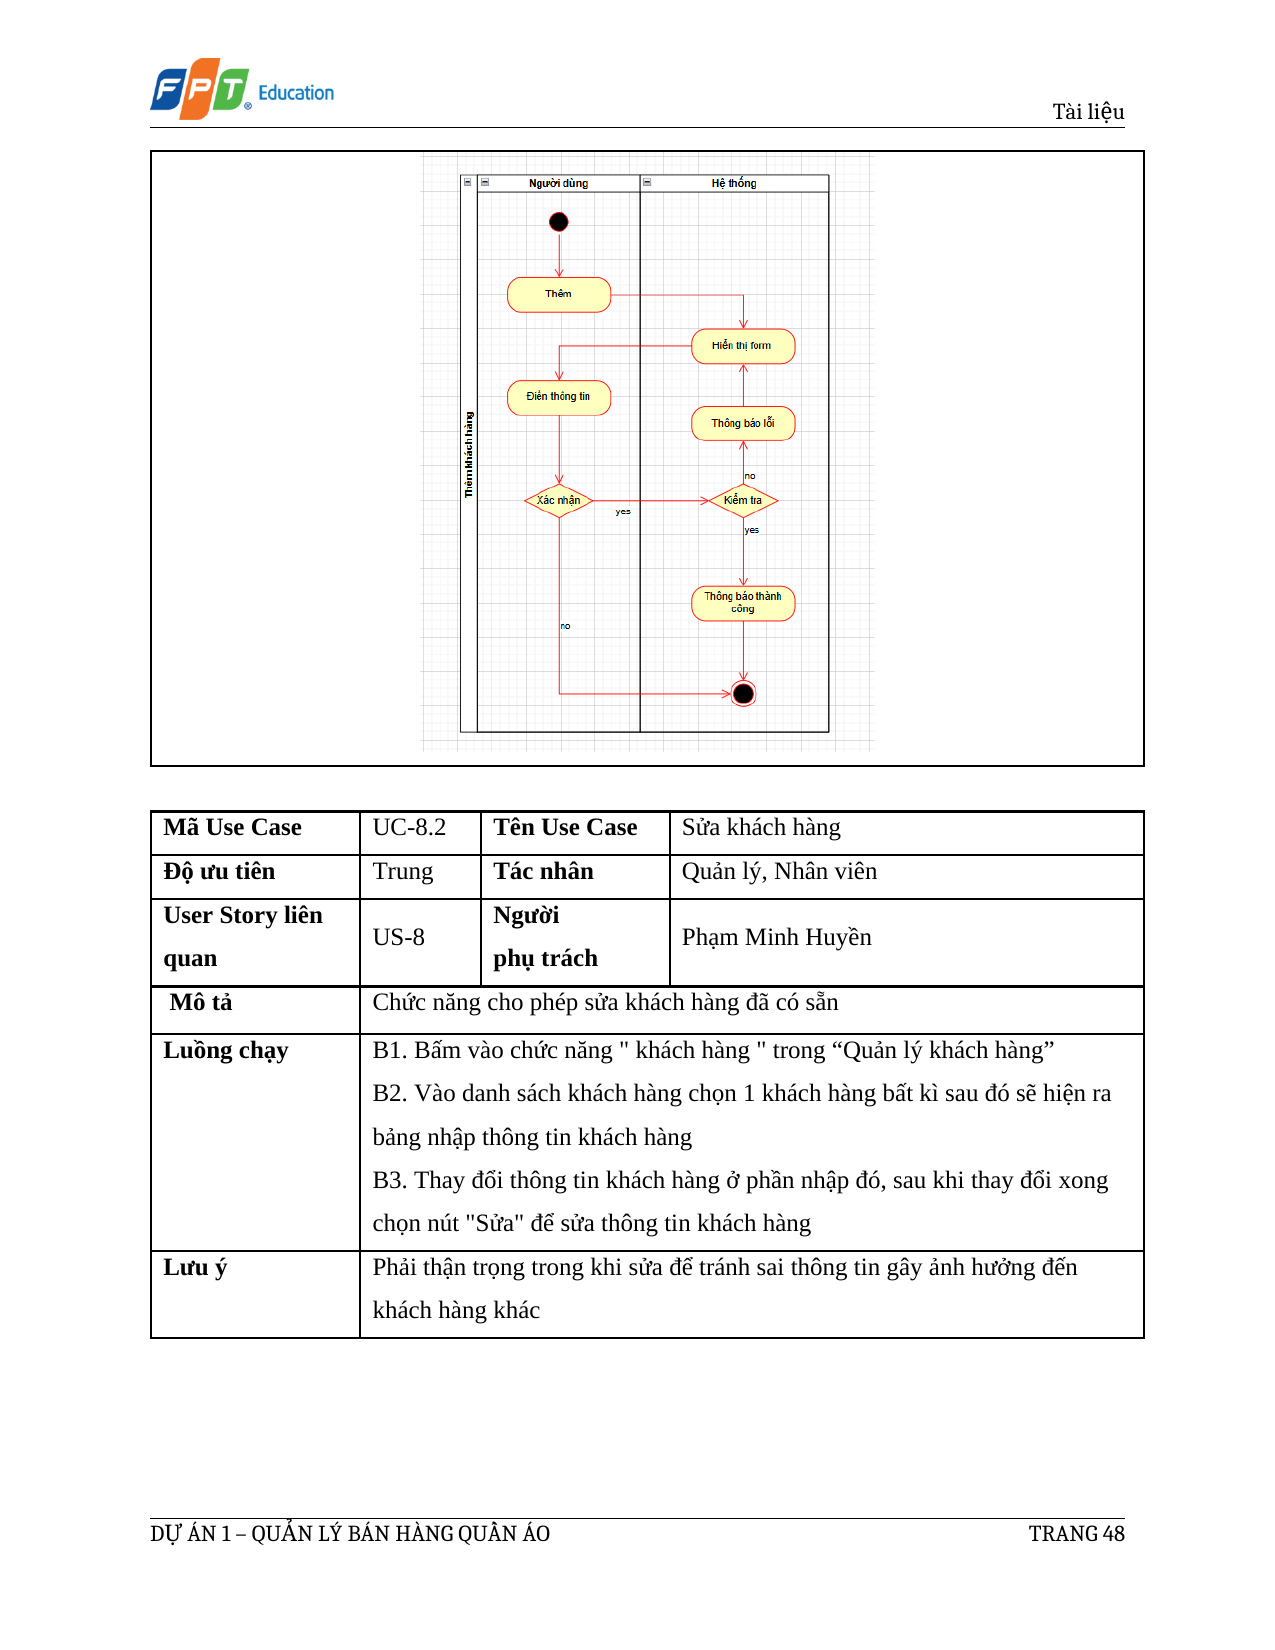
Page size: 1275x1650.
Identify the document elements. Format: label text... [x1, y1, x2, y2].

table_cell Trung [361, 856, 480, 898]
table_header UC-8.2 [361, 813, 480, 854]
table_cell Lưu ý [152, 1252, 359, 1337]
table_cell B1. Bấm vào chức năng " khách hàng " trong “Quản lý khách hàng” B2. Vào danh sách khách hàng chọn 1 khách hàng bất kì sau đó sẽ hiện ra bảng nhập thông tin khách hàng B3. Thay đổi thông tin khách hàng ở phần nhập đó, sau khi thay đổi xong chọn nút "Sửa" để sửa thông tin khách hàng [361, 1035, 1143, 1250]
table_cell Quản lý, Nhân viên [671, 856, 1143, 898]
table_cell [152, 152, 1143, 765]
table_cell Luồng chạy [152, 1035, 359, 1250]
table_cell Tác nhân [482, 856, 669, 898]
table_cell Chức năng cho phép sửa khách hàng đã có sẵn [361, 988, 1143, 1033]
table_cell Mô tả [152, 988, 359, 1033]
picture [150, 58, 336, 120]
table_cell Người phụ trách [482, 900, 669, 985]
table_cell Phải thận trọng trong khi sửa để tránh sai thông tin gây ảnh hưởng đến khách hàng khác [361, 1252, 1143, 1337]
picture [420, 152, 875, 752]
table_header Tên Use Case [482, 813, 669, 854]
table_header Sửa khách hàng [671, 813, 1143, 854]
table_header Mã Use Case [152, 813, 359, 854]
table_cell Độ ưu tiên [152, 856, 359, 898]
table_cell Phạm Minh Huyền [671, 900, 1143, 985]
table_cell US-8 [361, 900, 480, 985]
table_cell User Story liên quan [152, 900, 359, 985]
